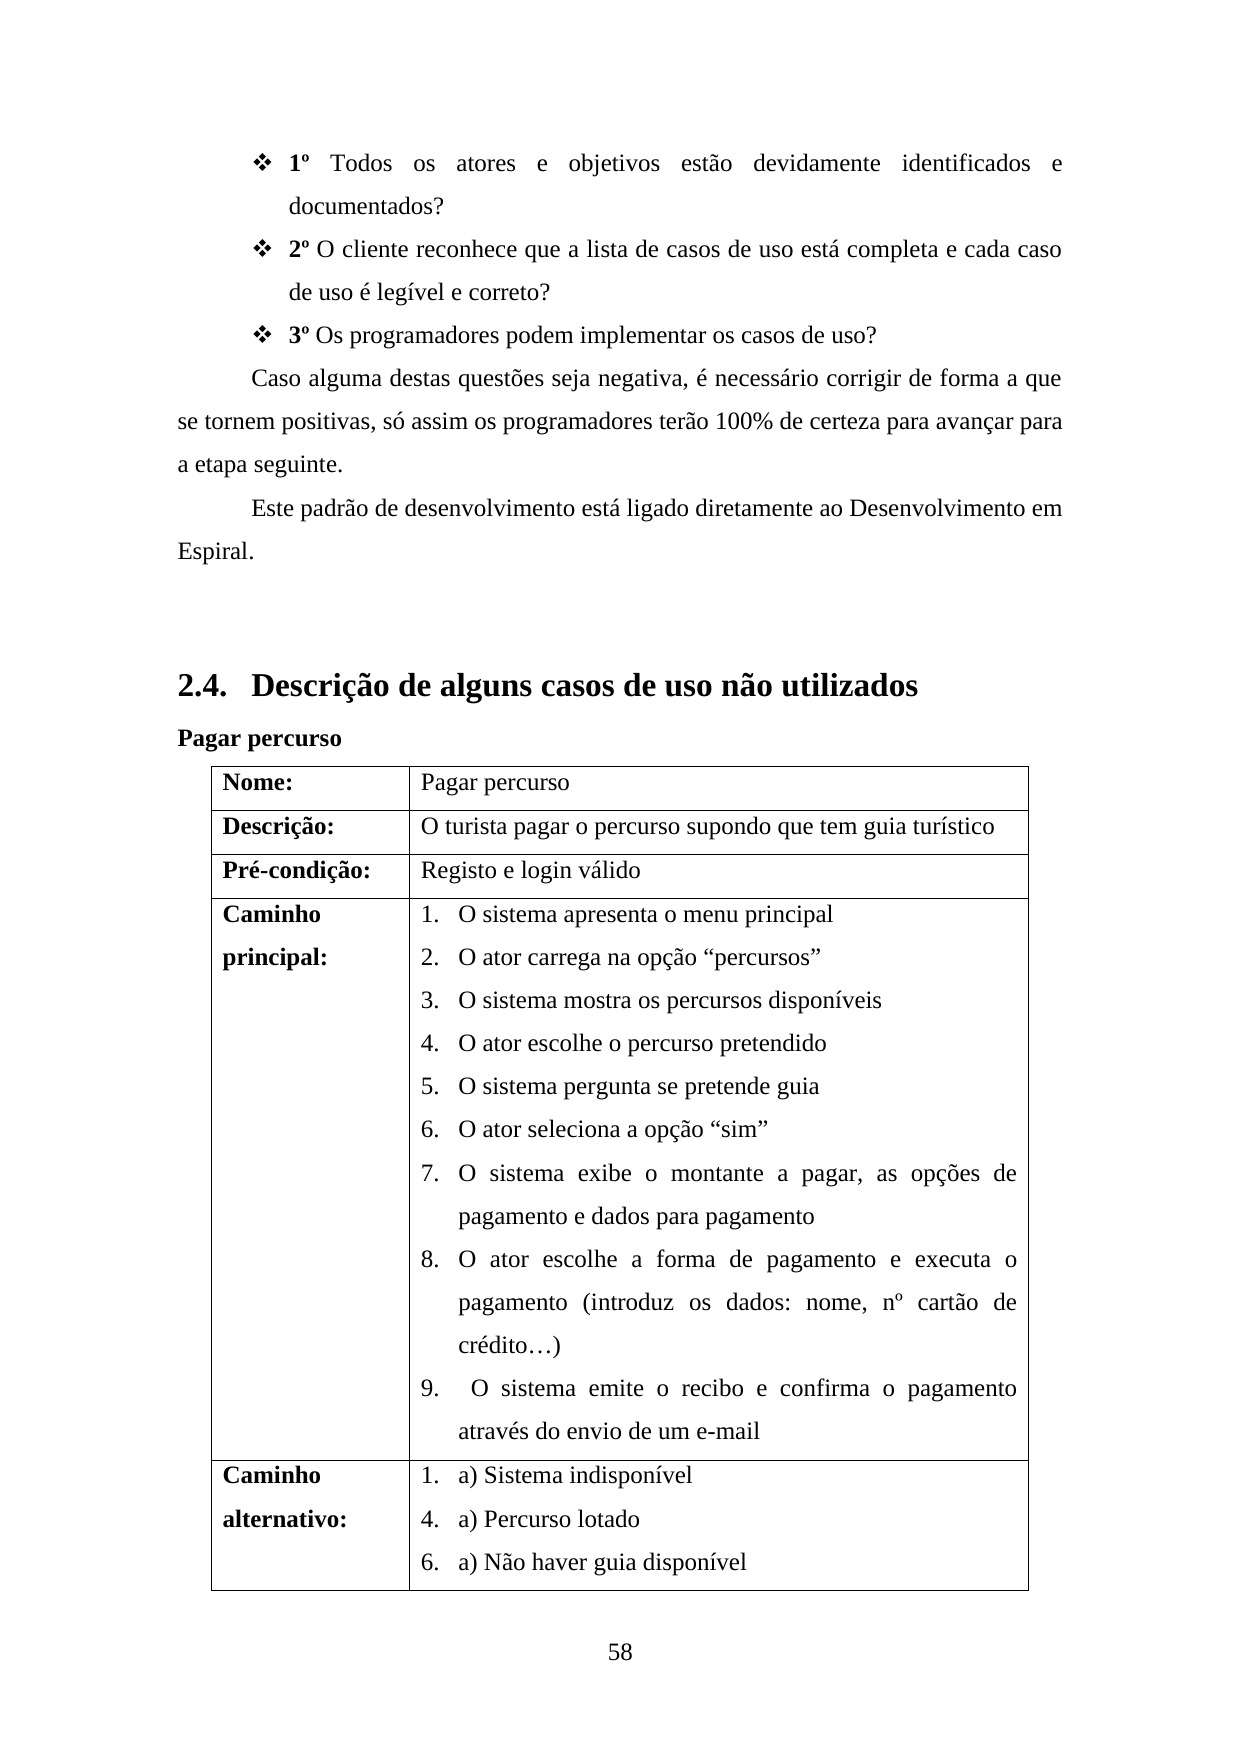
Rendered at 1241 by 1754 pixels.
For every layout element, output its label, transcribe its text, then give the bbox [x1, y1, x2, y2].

table_cell O sistema apresenta o menu principal O ator carrega na opção “percursos” O sistema mostra os percursos disponíveis O ator escolhe o percurso pretendido O sistema pergunta se pretende guia O ator seleciona a opção “sim” O sistema exibe o montante a pagar, as opções de pagamento e dados para pagamento O ator escolhe a forma de pagamento e executa o pagamento (introduz os dados: nome, nº cartão de crédito…) O sistema emite o recibo e confirma o pagamento através do envio de um e-mail [410, 899, 1028, 1459]
text Pagar percurso [177, 723, 1063, 751]
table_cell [410, 1461, 1028, 1590]
table_header Nome: [212, 767, 409, 810]
text Este padrão de desenvolvimento está ligado diretamente ao Desenvolvimento em Espiral. [177, 493, 1063, 564]
table_cell O turista pagar o percurso supondo que tem guia turístico [410, 811, 1028, 854]
list 1º Todos os atores e objetivos estão devidamente identificados e documentados? [251, 148, 1063, 219]
table_header Pagar percurso [410, 767, 1028, 810]
table_cell Caminho principal: [212, 899, 409, 1459]
table_cell Registo e login válido [410, 855, 1028, 898]
list 2º O cliente reconhece que a lista de casos de uso está completa e cada caso de uso é legível e correto? [251, 234, 1063, 306]
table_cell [212, 1461, 409, 1590]
text Caso alguma destas questões seja negativa, é necessário corrigir de forma a que se tornem positivas, só assim os programadores terão 100% de certeza para avançar para a etapa seguinte. [177, 363, 1063, 478]
table_cell Pré-condição: [212, 855, 409, 898]
list 3º Os programadores podem implementar os casos de uso? [251, 320, 1063, 349]
list Descrição de alguns casos de uso não utilizados [177, 665, 1063, 703]
table_cell Descrição: [212, 811, 409, 854]
